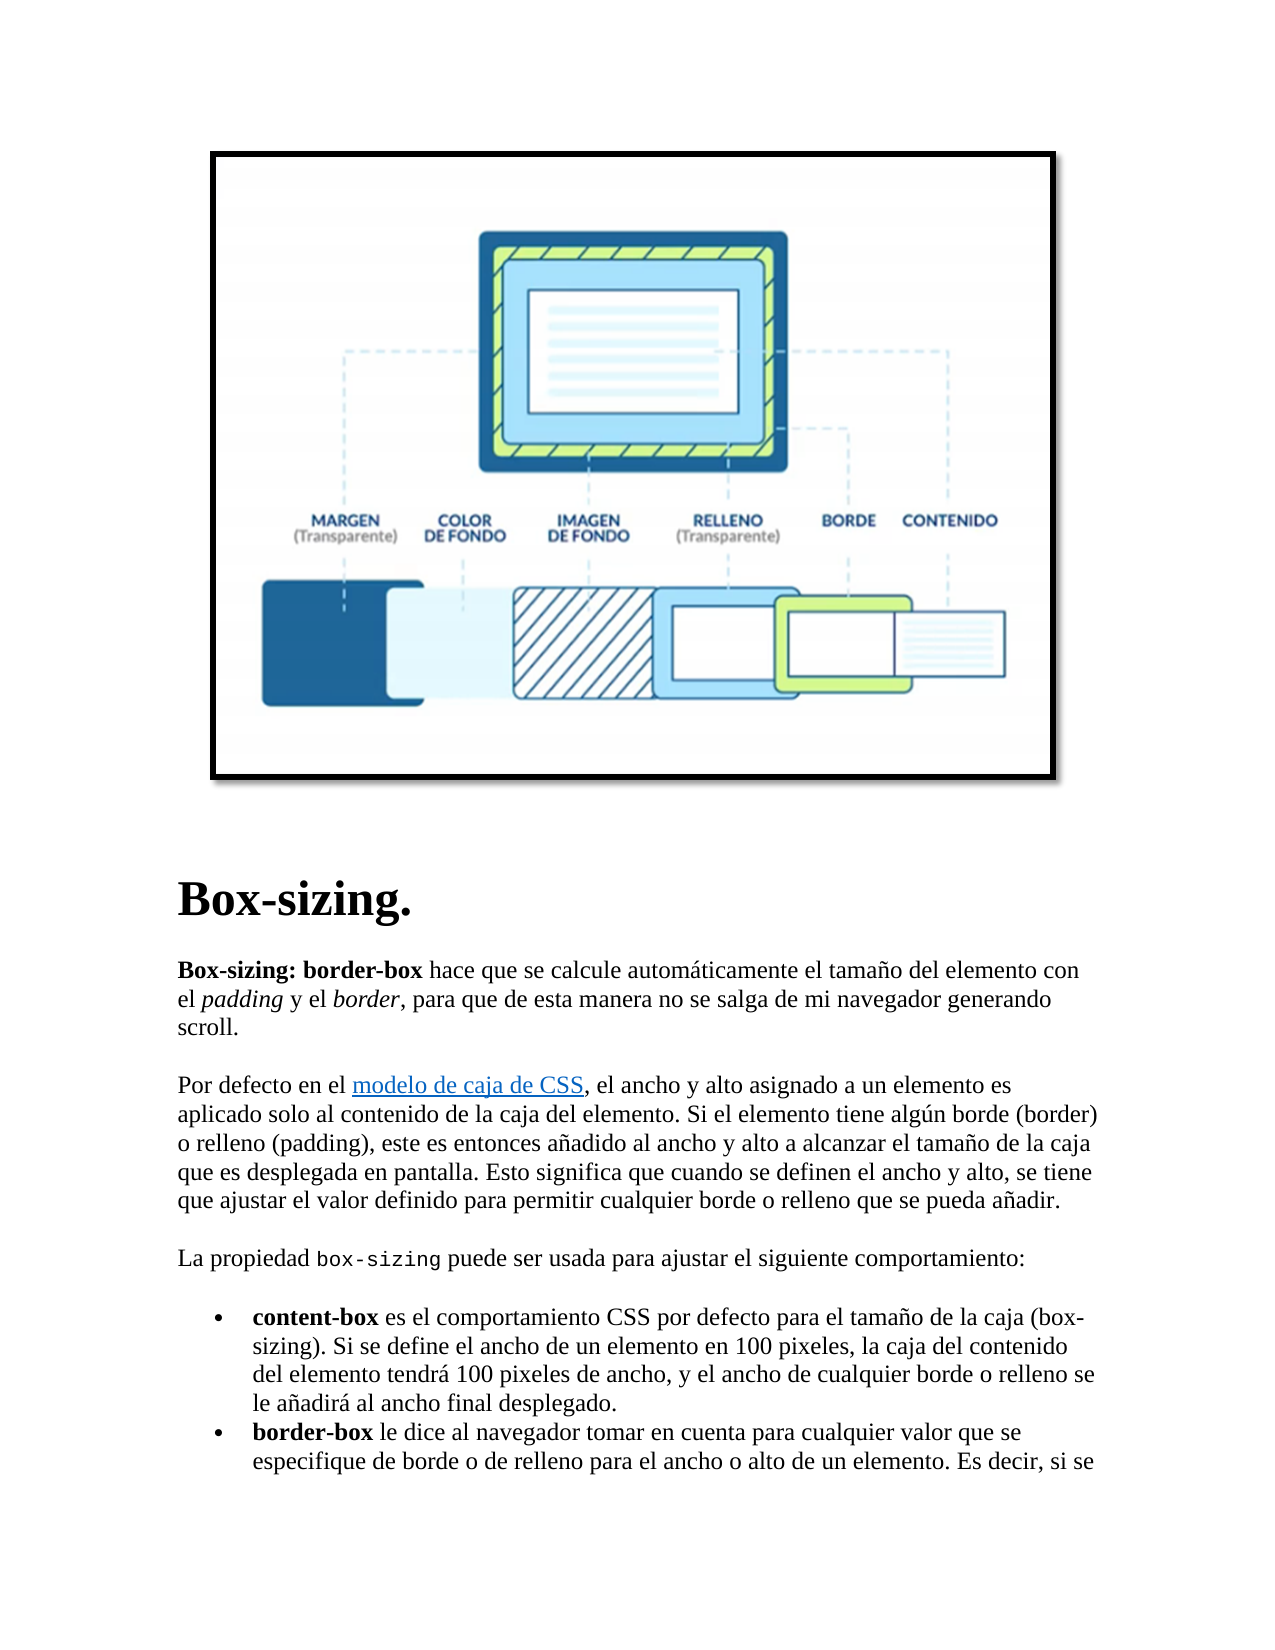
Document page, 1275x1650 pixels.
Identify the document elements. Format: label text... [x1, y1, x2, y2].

subtitle Box-sizing: border-box hace que se calcule automáticamente el tamaño del elemento con el padding y el border, para que de esta manera no se salga de mi navegador generando scroll. [177, 955, 1098, 1041]
text Por defecto en el modelo de caja de CSS, el ancho y alto asignado a un elemento es aplicado solo al contenido de la caja del elemento. Si el elemento tiene algún borde (border) o relleno (padding), este es entonces añadido al ancho y alto a alcanzar el tamaño de la caja que es desplegada en pantalla. Esto significa que cuando se definen el ancho y alto, se tiene que ajustar el valor definido para permitir cualquier borde o relleno que se pueda añadir. [177, 1070, 1098, 1214]
subtitle Box-sizing. [177, 868, 1098, 926]
list content-box es el comportamiento CSS por defecto para el tamaño de la caja (box-sizing). Si se define el ancho de un elemento en 100 pixeles, la caja del contenido del elemento tendrá 100 pixeles de ancho, y el ancho de cualquier borde o relleno se le añadirá al ancho final desplegado. [215, 1302, 1098, 1417]
text La propiedad box-sizing puede ser usada para ajustar el siguiente comportamiento: [177, 1243, 1098, 1273]
picture [206, 147, 1069, 793]
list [215, 1417, 1098, 1474]
